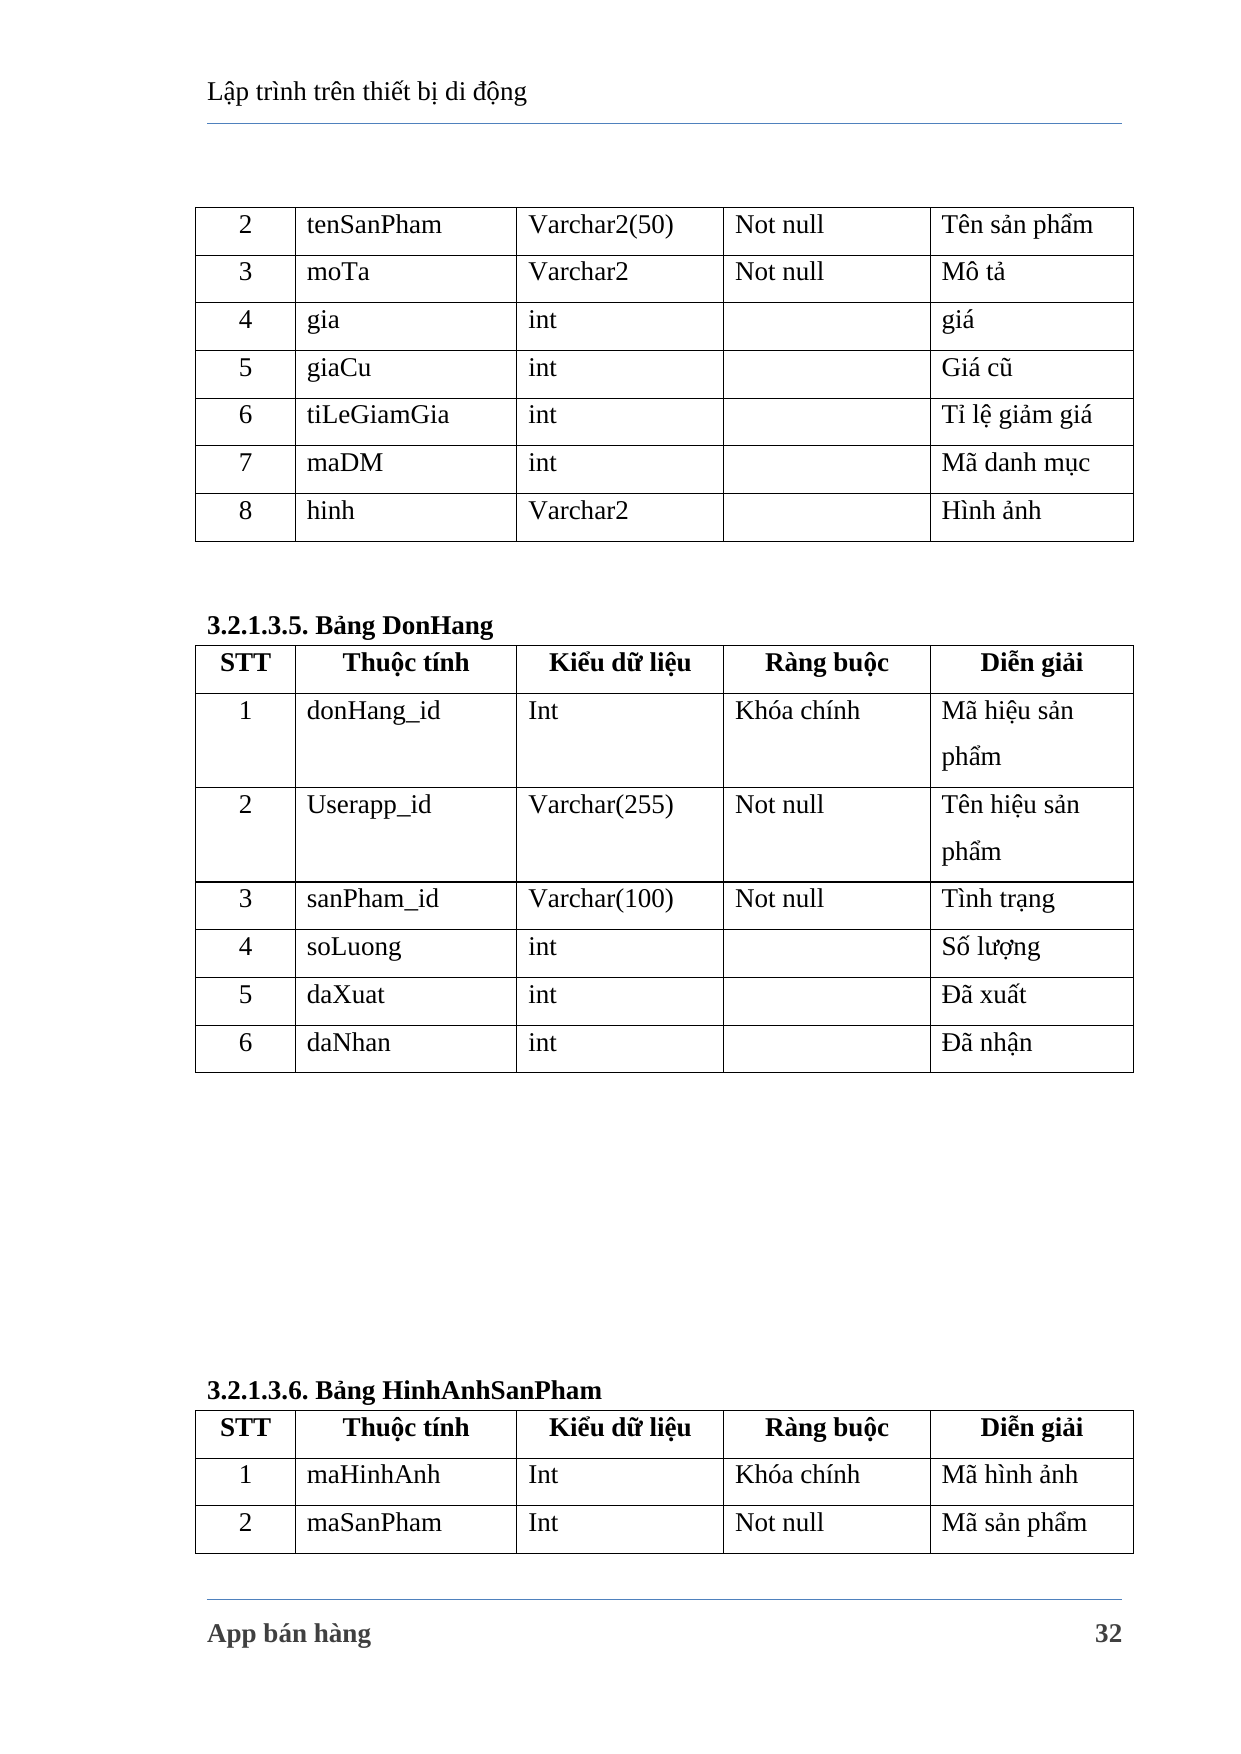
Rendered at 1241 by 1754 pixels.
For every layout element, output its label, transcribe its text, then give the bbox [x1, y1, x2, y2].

table_cell 4 [196, 930, 295, 977]
table_cell Tên sản phẩm [931, 208, 1133, 254]
table_cell int [517, 1026, 723, 1072]
table_cell Đã nhận [931, 1026, 1133, 1072]
table_cell Varchar2 [517, 256, 723, 302]
table_cell Số lượng [931, 930, 1133, 977]
table_cell Mã hiệu sản phẩm [931, 694, 1133, 787]
table_cell Tên hiệu sản phẩm [931, 788, 1133, 881]
table_cell [724, 494, 930, 541]
table_cell [724, 351, 930, 398]
table_cell moTa [296, 256, 516, 302]
table_cell 6 [196, 399, 295, 445]
table_cell [724, 930, 930, 977]
table_cell Tỉ lệ giảm giá [931, 399, 1133, 445]
table_cell 8 [196, 494, 295, 541]
table_cell Userapp_id [296, 788, 516, 881]
table_cell Đã xuất [931, 978, 1133, 1024]
table_cell 1 [196, 694, 295, 787]
table_cell giaCu [296, 351, 516, 398]
table_header STT [196, 646, 295, 693]
table_header Ràng buộc [724, 1411, 930, 1458]
table_cell Varchar(255) [517, 788, 723, 881]
table_cell [724, 1026, 930, 1072]
table_cell int [517, 351, 723, 398]
table_cell Not null [724, 883, 930, 929]
table_header Kiểu dữ liệu [517, 646, 723, 693]
table_header Thuộc tính [296, 1411, 516, 1458]
table_cell 4 [196, 303, 295, 350]
table_header Ràng buộc [724, 646, 930, 693]
table_cell gia [296, 303, 516, 350]
table_cell Giá cũ [931, 351, 1133, 398]
table_cell Mã danh mục [931, 446, 1133, 493]
table_cell int [517, 303, 723, 350]
table_cell Not null [724, 256, 930, 302]
table_cell maHinhAnh [296, 1459, 516, 1505]
table_cell tiLeGiamGia [296, 399, 516, 445]
table_cell 3 [196, 256, 295, 302]
table_cell [724, 446, 930, 493]
table_cell Varchar2(50) [517, 208, 723, 254]
table_cell Mô tả [931, 256, 1133, 302]
table_cell maDM [296, 446, 516, 493]
table_header Diễn giải [931, 646, 1133, 693]
table_cell 2 [196, 208, 295, 254]
table_cell Int [517, 1459, 723, 1505]
table_cell 2 [196, 788, 295, 881]
subtitle 3.2.1.3.6. Bảng HinhAnhSanPham [207, 1374, 1122, 1405]
table_cell daNhan [296, 1026, 516, 1072]
table_cell tenSanPham [296, 208, 516, 254]
table_cell int [517, 399, 723, 445]
table_cell sanPham_id [296, 883, 516, 929]
table_cell daXuat [296, 978, 516, 1024]
table_cell [724, 303, 930, 350]
table_cell Varchar2 [517, 494, 723, 541]
table_cell Varchar(100) [517, 883, 723, 929]
table_cell [724, 399, 930, 445]
table_cell Not null [724, 208, 930, 254]
table_cell donHang_id [296, 694, 516, 787]
table_cell Mã hình ảnh [931, 1459, 1133, 1505]
table_cell [724, 978, 930, 1024]
table_cell 3 [196, 883, 295, 929]
table_cell int [517, 978, 723, 1024]
table_cell maSanPham [296, 1506, 516, 1553]
table_cell 1 [196, 1459, 295, 1505]
table_cell Hình ảnh [931, 494, 1133, 541]
table_cell soLuong [296, 930, 516, 977]
table_cell Int [517, 694, 723, 787]
table_cell hinh [296, 494, 516, 541]
table_cell Not null [724, 788, 930, 881]
table_cell int [517, 930, 723, 977]
table_cell 2 [196, 1506, 295, 1553]
table_cell 5 [196, 978, 295, 1024]
table_cell 5 [196, 351, 295, 398]
subtitle 3.2.1.3.5. Bảng DonHang [207, 609, 1122, 640]
table_cell 6 [196, 1026, 295, 1072]
table_header STT [196, 1411, 295, 1458]
table_cell giá [931, 303, 1133, 350]
table_cell Mã sản phẩm [931, 1506, 1133, 1553]
table_cell Khóa chính [724, 1459, 930, 1505]
table_cell Tình trạng [931, 883, 1133, 929]
table_cell 7 [196, 446, 295, 493]
table_header Diễn giải [931, 1411, 1133, 1458]
table_cell Khóa chính [724, 694, 930, 787]
table_cell Int [517, 1506, 723, 1553]
table_header Thuộc tính [296, 646, 516, 693]
table_header Kiểu dữ liệu [517, 1411, 723, 1458]
table_cell int [517, 446, 723, 493]
table_cell Not null [724, 1506, 930, 1553]
